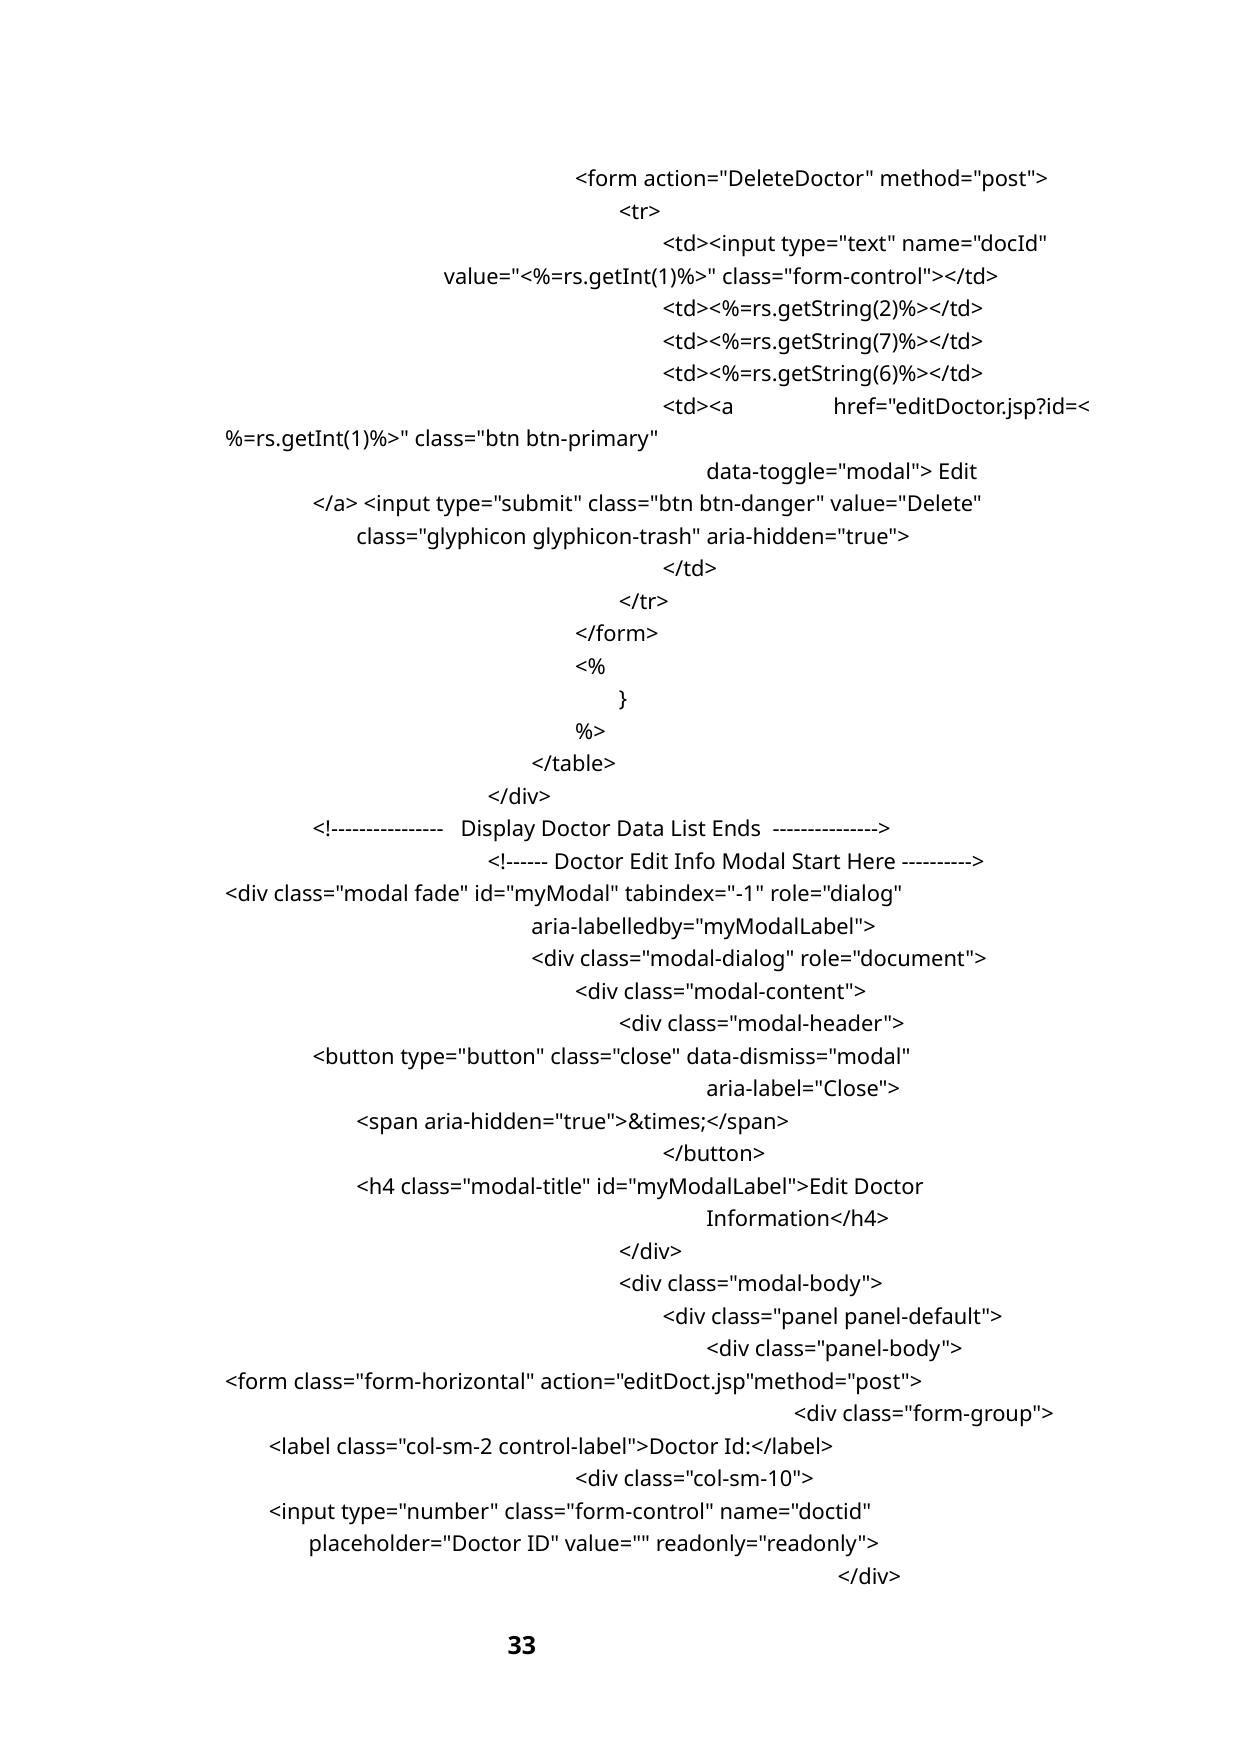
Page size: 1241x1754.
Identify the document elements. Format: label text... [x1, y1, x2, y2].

text <div class="modal-dialog" role="document"> [225, 942, 1090, 974]
text </td> [225, 552, 1090, 584]
text <% [225, 649, 1090, 682]
text </form> [225, 617, 1090, 649]
text <span aria-hidden="true">&times;</span> [225, 1104, 1090, 1137]
text <h4 class="modal-title" id="myModalLabel">Edit Doctor [225, 1169, 1090, 1202]
text <input type="number" class="form-control" name="doctid" [225, 1494, 1090, 1527]
text placeholder="Doctor ID" value="" readonly="readonly"> [225, 1527, 1090, 1559]
text <td><%=rs.getString(2)%></td> [225, 292, 1090, 324]
text </div> [225, 1559, 1090, 1592]
text <button type="button" class="close" data-dismiss="modal" [225, 1039, 1090, 1072]
text <div class="panel panel-default"> [225, 1299, 1090, 1332]
text <div class="col-sm-10"> [225, 1462, 1090, 1494]
text class="glyphicon glyphicon-trash" aria-hidden="true"> [225, 519, 1090, 552]
text <div class="modal-body"> [225, 1267, 1090, 1299]
text <form class="form-horizontal" action="editDoct.jsp"method="post"> [225, 1364, 1090, 1397]
text <div class="form-group"> [225, 1397, 1090, 1429]
text <div class="modal fade" id="myModal" tabindex="-1" role="dialog" [225, 877, 1090, 909]
text </button> [225, 1137, 1090, 1169]
text data-toggle="modal"> Edit [225, 454, 1090, 487]
text </a> <input type="submit" class="btn btn-danger" value="Delete" [225, 487, 1090, 519]
text <label class="col-sm-2 control-label">Doctor Id:</label> [225, 1429, 1090, 1462]
text %> [225, 714, 1090, 747]
text <td><input type="text" name="docId" [225, 227, 1090, 259]
text </div> [225, 779, 1090, 812]
text Information</h4> [225, 1202, 1090, 1234]
text <div class="modal-content"> [225, 974, 1090, 1007]
text <td><%=rs.getString(6)%></td> [225, 357, 1090, 389]
text <form action="DeleteDoctor" method="post"> [225, 162, 1090, 194]
text aria-label="Close"> [225, 1072, 1090, 1104]
text <td><a href="editDoctor.jsp?id=<%=rs.getInt(1)%>" class="btn btn-primary" [225, 389, 1090, 454]
text </tr> [225, 584, 1090, 617]
text </table> [225, 747, 1090, 779]
text <!---------------- Display Doctor Data List Ends ---------------> [225, 812, 1090, 844]
text <div class="modal-header"> [225, 1007, 1090, 1039]
text } [225, 682, 1090, 714]
text <!------ Doctor Edit Info Modal Start Here ----------> [225, 844, 1090, 877]
text value="<%=rs.getInt(1)%>" class="form-control"></td> [225, 259, 1090, 292]
text <tr> [225, 194, 1090, 227]
text </div> [225, 1234, 1090, 1267]
text <td><%=rs.getString(7)%></td> [225, 324, 1090, 357]
text <div class="panel-body"> [225, 1332, 1090, 1364]
text aria-labelledby="myModalLabel"> [225, 909, 1090, 942]
